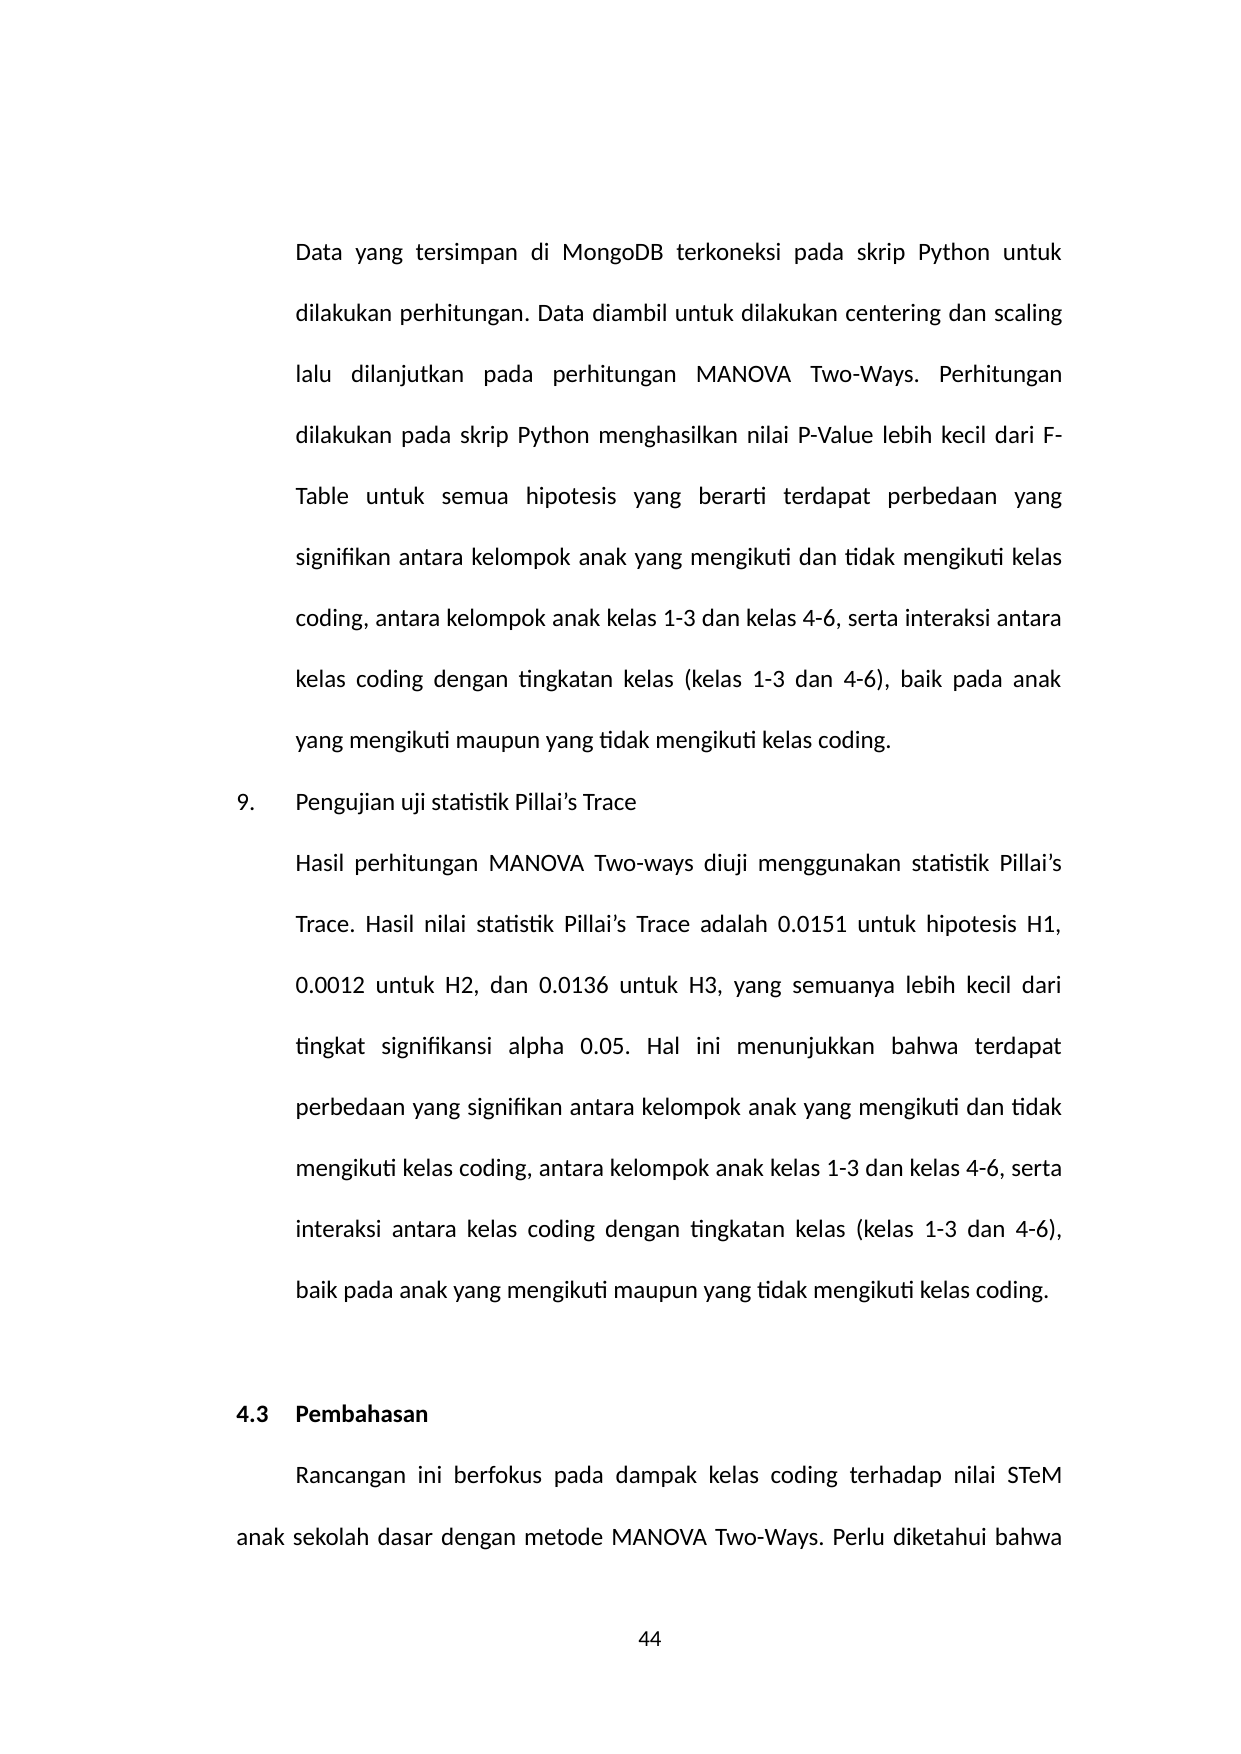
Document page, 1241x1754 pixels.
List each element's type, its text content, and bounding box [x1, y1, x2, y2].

list Hasil perhitungan MANOVA Two-ways diuji menggunakan statistik Pillai’s Trace. Hasil nilai statistik Pillai’s Trace adalah 0.0151 untuk hipotesis H1, 0.0012 untuk H2, dan 0.0136 untuk H3, yang semuanya lebih kecil dari tingkat signifikansi alpha 0.05. Hal ini menunjukkan bahwa terdapat perbedaan yang signifikan antara kelompok anak yang mengikuti dan tidak mengikuti kelas coding, antara kelompok anak kelas 1-3 dan kelas 4-6, serta interaksi antara kelas coding dengan tingkatan kelas (kelas 1-3 dan 4-6), baik pada anak yang mengikuti maupun yang tidak mengikuti kelas coding. [295, 847, 1063, 1304]
list Pengujian uji statistik Pillai’s Trace [236, 786, 1063, 816]
subtitle Pembahasan [236, 1398, 1063, 1429]
list Data yang tersimpan di MongoDB terkoneksi pada skrip Python untuk dilakukan perhitungan. Data diambil untuk dilakukan centering dan scaling lalu dilanjutkan pada perhitungan MANOVA Two-Ways. Perhitungan dilakukan pada skrip Python menghasilkan nilai P-Value lebih kecil dari F-Table untuk semua hipotesis yang berarti terdapat perbedaan yang signifikan antara kelompok anak yang mengikuti dan tidak mengikuti kelas coding, antara kelompok anak kelas 1-3 dan kelas 4-6, serta interaksi antara kelas coding dengan tingkatan kelas (kelas 1-3 dan 4-6), baik pada anak yang mengikuti maupun yang tidak mengikuti kelas coding. [295, 236, 1063, 755]
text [236, 1459, 1063, 1551]
